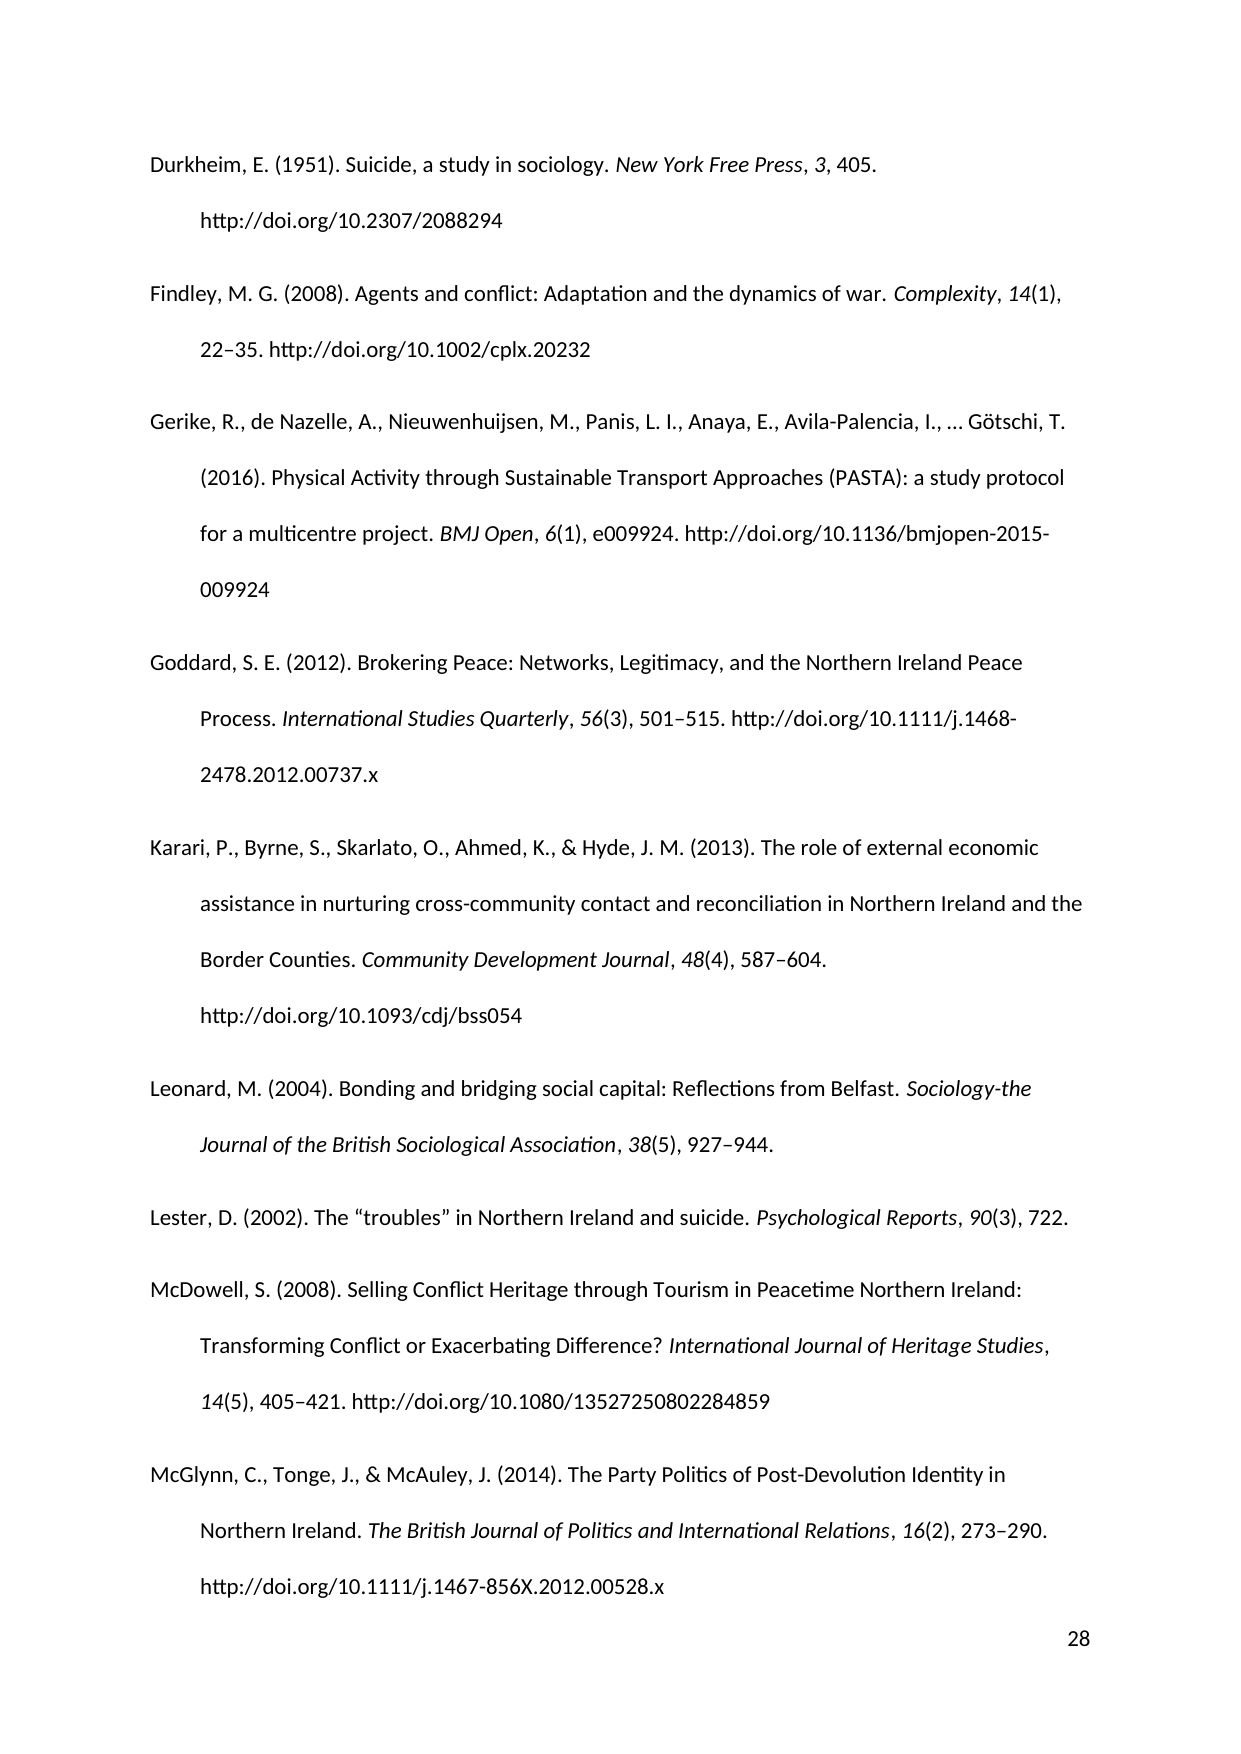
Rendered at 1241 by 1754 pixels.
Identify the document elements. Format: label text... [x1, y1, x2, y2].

text Gerike, R., de Nazelle, A., Nieuwenhuijsen, M., Panis, L. I., Anaya, E., Avila-Palencia, I., … Götschi, T. (2016). Physical Activity through Sustainable Transport Approaches (PASTA): a study protocol for a multicentre project. BMJ Open, 6(1), e009924. http://doi.org/10.1136/bmjopen-2015-009924 [150, 407, 1090, 604]
text Lester, D. (2002). The “troubles” in Northern Ireland and suicide. Psychological Reports, 90(3), 722. [150, 1203, 1090, 1231]
text McGlynn, C., Tonge, J., & McAuley, J. (2014). The Party Politics of Post-Devolution Identity in Northern Ireland. The British Journal of Politics and International Relations, 16(2), 273–290. http://doi.org/10.1111/j.1467-856X.2012.00528.x [150, 1460, 1090, 1600]
text Goddard, S. E. (2012). Brokering Peace: Networks, Legitimacy, and the Northern Ireland Peace Process. International Studies Quarterly, 56(3), 501–515. http://doi.org/10.1111/j.1468-2478.2012.00737.x [150, 648, 1090, 788]
text Leonard, M. (2004). Bonding and bridging social capital: Reflections from Belfast. Sociology-the Journal of the British Sociological Association, 38(5), 927–944. [150, 1074, 1090, 1158]
text Durkheim, E. (1951). Suicide, a study in sociology. New York Free Press, 3, 405. http://doi.org/10.2307/2088294 [150, 150, 1090, 234]
text Findley, M. G. (2008). Agents and conflict: Adaptation and the dynamics of war. Complexity, 14(1), 22–35. http://doi.org/10.1002/cplx.20232 [150, 279, 1090, 363]
text Karari, P., Byrne, S., Skarlato, O., Ahmed, K., & Hyde, J. M. (2013). The role of external economic assistance in nurturing cross-community contact and reconciliation in Northern Ireland and the Border Counties. Community Development Journal, 48(4), 587–604. http://doi.org/10.1093/cdj/bss054 [150, 833, 1090, 1029]
text McDowell, S. (2008). Selling Conflict Heritage through Tourism in Peacetime Northern Ireland: Transforming Conflict or Exacerbating Difference? International Journal of Heritage Studies, 14(5), 405–421. http://doi.org/10.1080/13527250802284859 [150, 1275, 1090, 1416]
